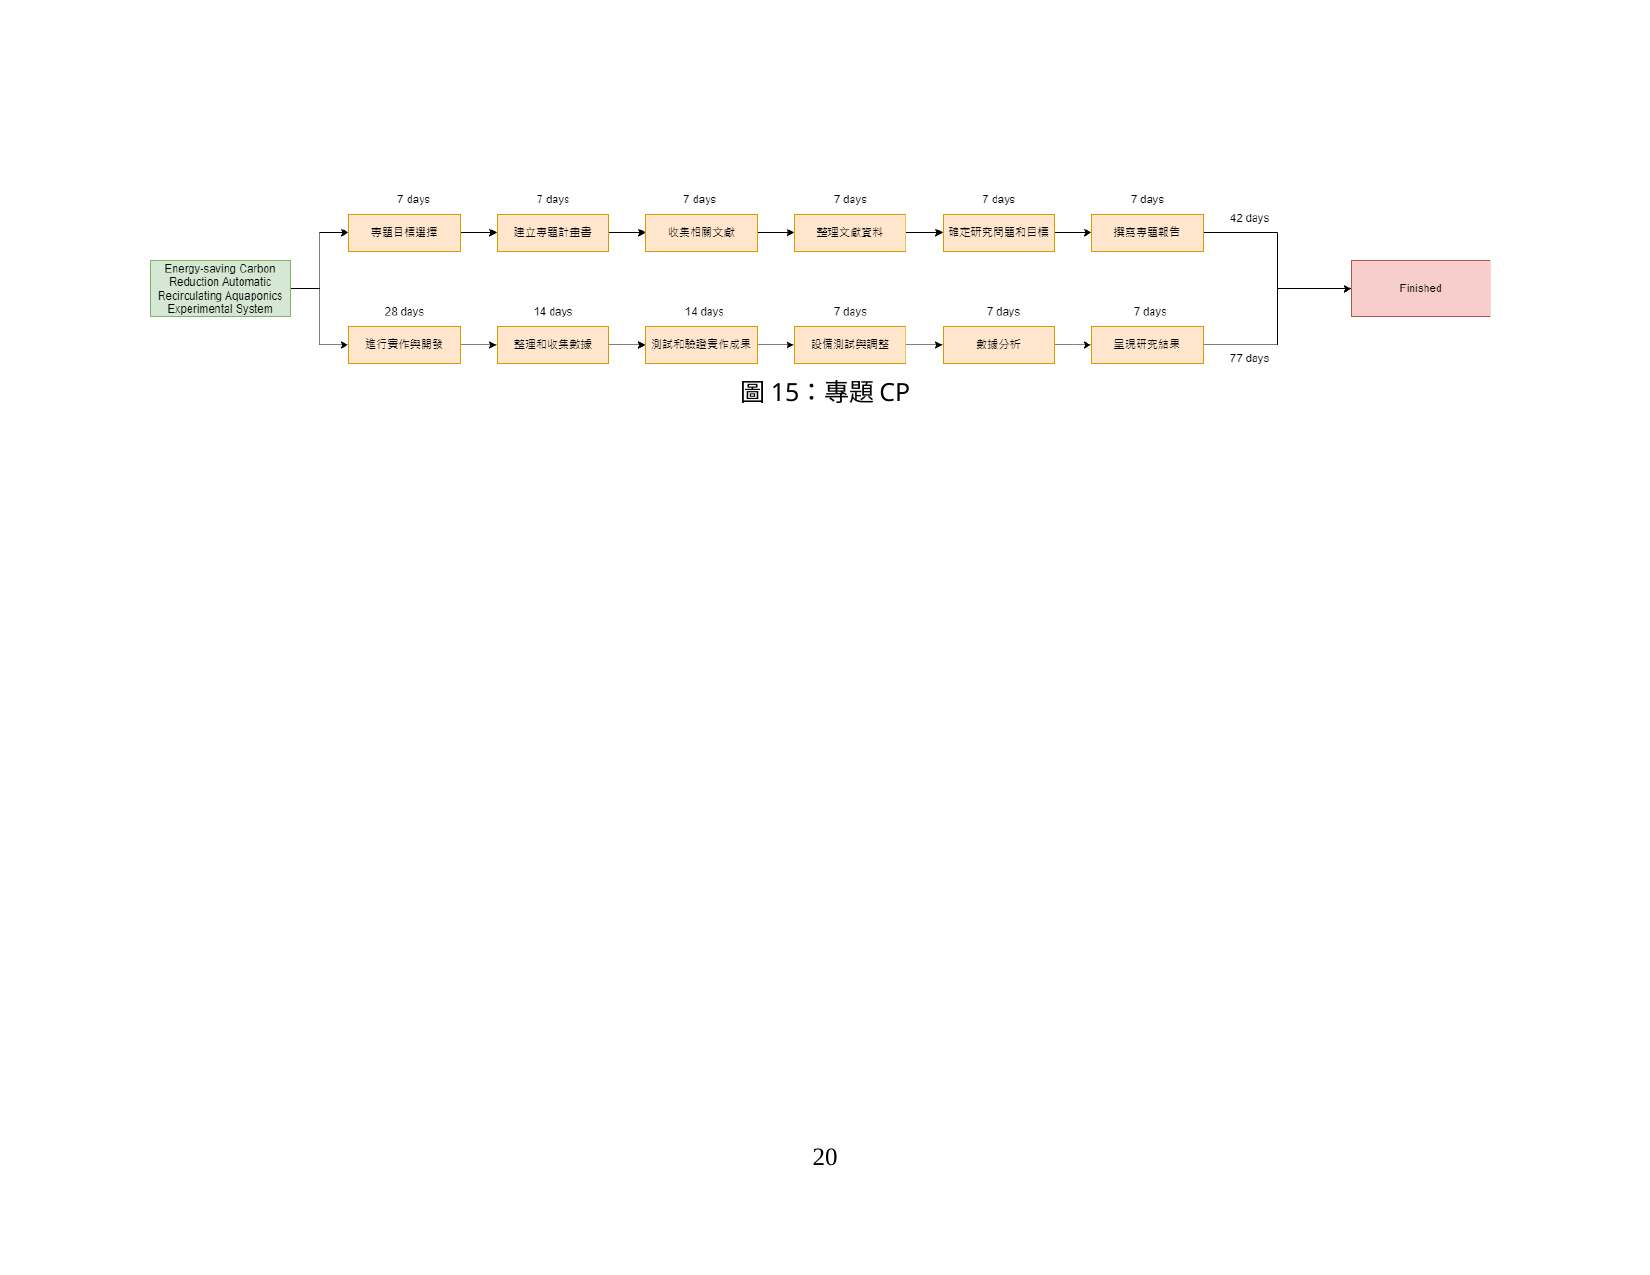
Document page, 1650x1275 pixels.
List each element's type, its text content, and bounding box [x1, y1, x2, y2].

text 圖 15：專題CP [150, 372, 1500, 408]
picture [150, 187, 1491, 373]
